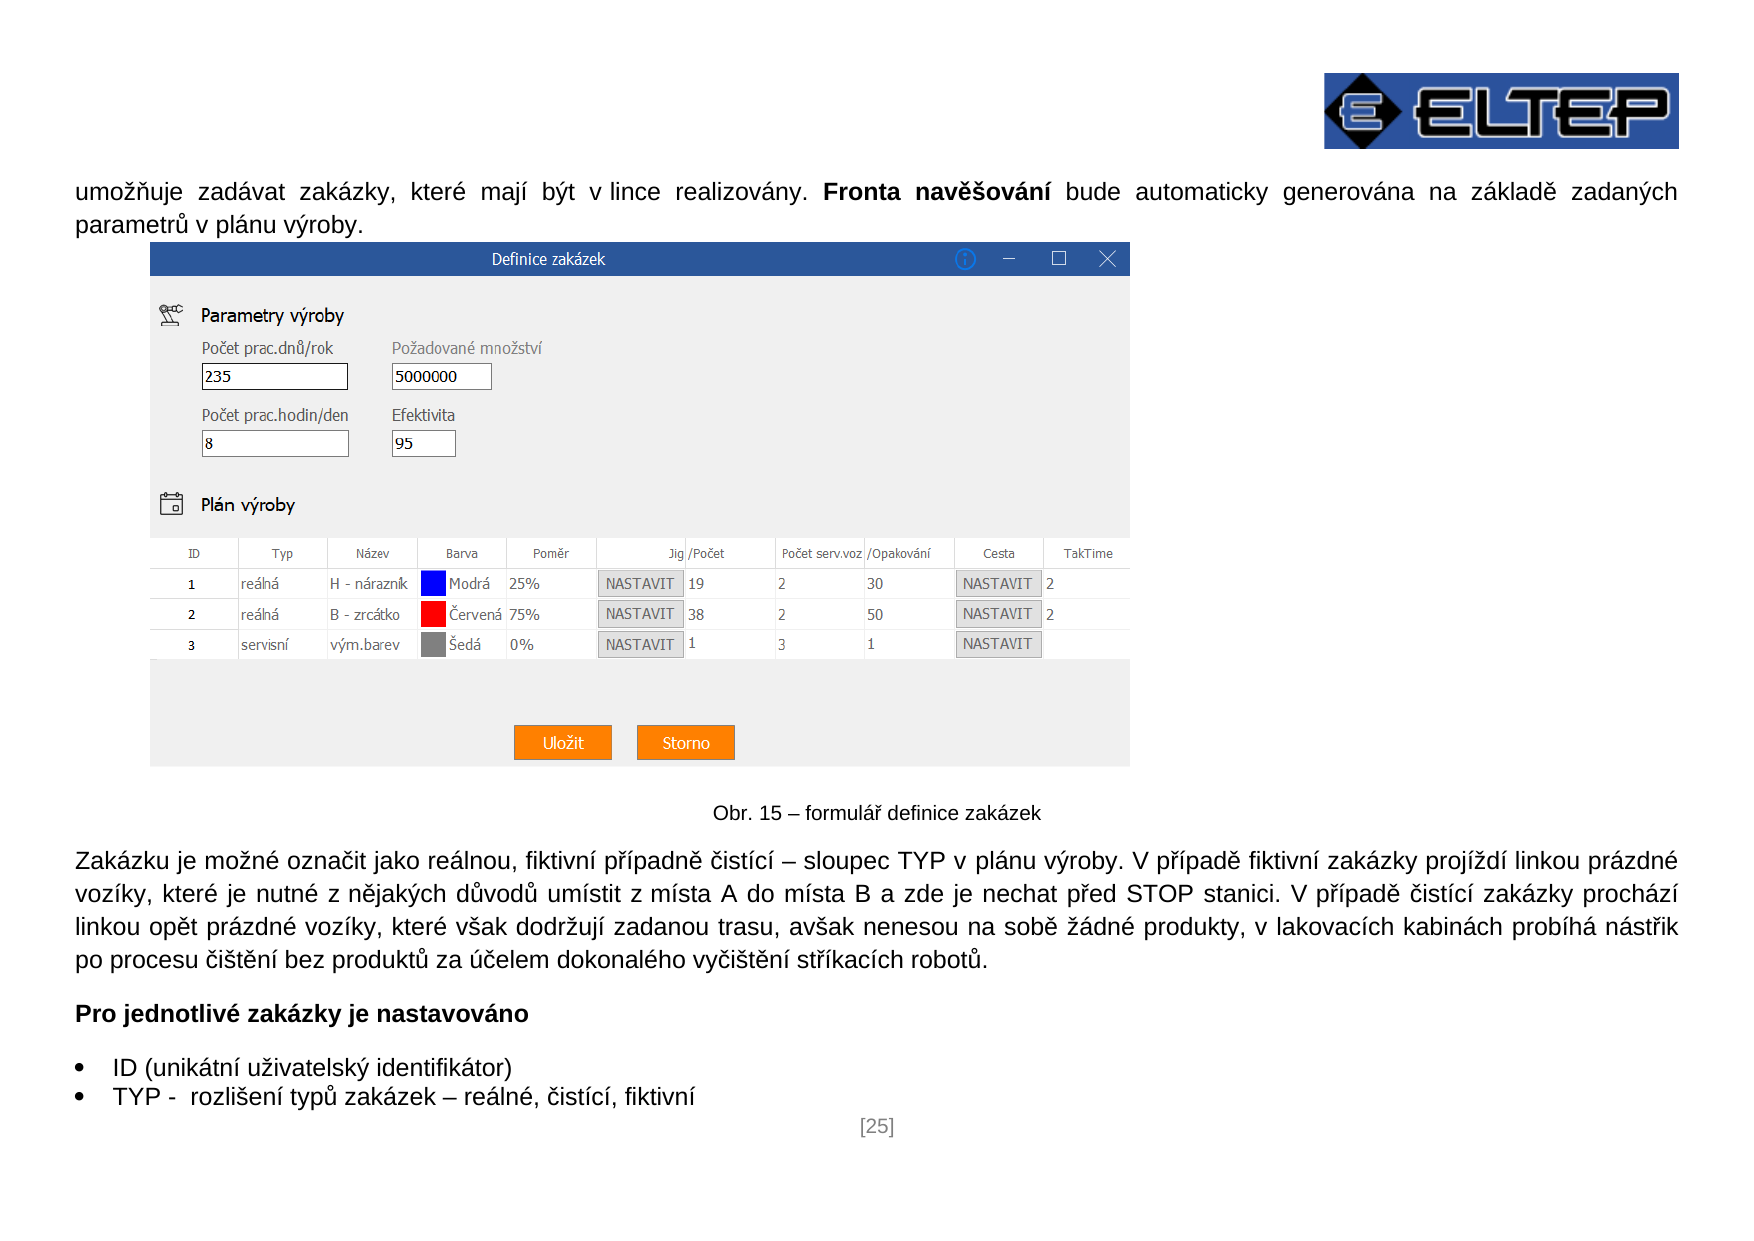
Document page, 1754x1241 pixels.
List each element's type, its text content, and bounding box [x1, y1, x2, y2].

text Pro jednotlivé zakázky je nastavováno [75, 999, 1679, 1028]
picture [1324, 73, 1679, 149]
list TYP - rozlišení typů zakázek – reálné, čistící, fiktivní [75, 1082, 1679, 1110]
picture [150, 242, 1130, 767]
text Zakázku je možné označit jako reálnou, fiktivní případně čistící – sloupec TYP v plánu výroby. V případě fiktivní zakázky projíždí linkou prázdné vozíky, které je nutné z nějakých důvodů umístit z místa A do místa B a zde je nechat před STOP stanici. V případě čistící zakázky prochází linkou opět prázdné vozíky, které však dodržují zadanou trasu, avšak nenesou na sobě žádné produkty, v lakovacích kabinách probíhá nástřik po procesu čištění bez produktů za účelem dokonalého vyčištění stříkacích robotů. [75, 846, 1679, 974]
text Obr. 15 – formulář definice zakázek [75, 800, 1679, 825]
list ID (unikátní uživatelský identifikátor) [75, 1053, 1679, 1082]
